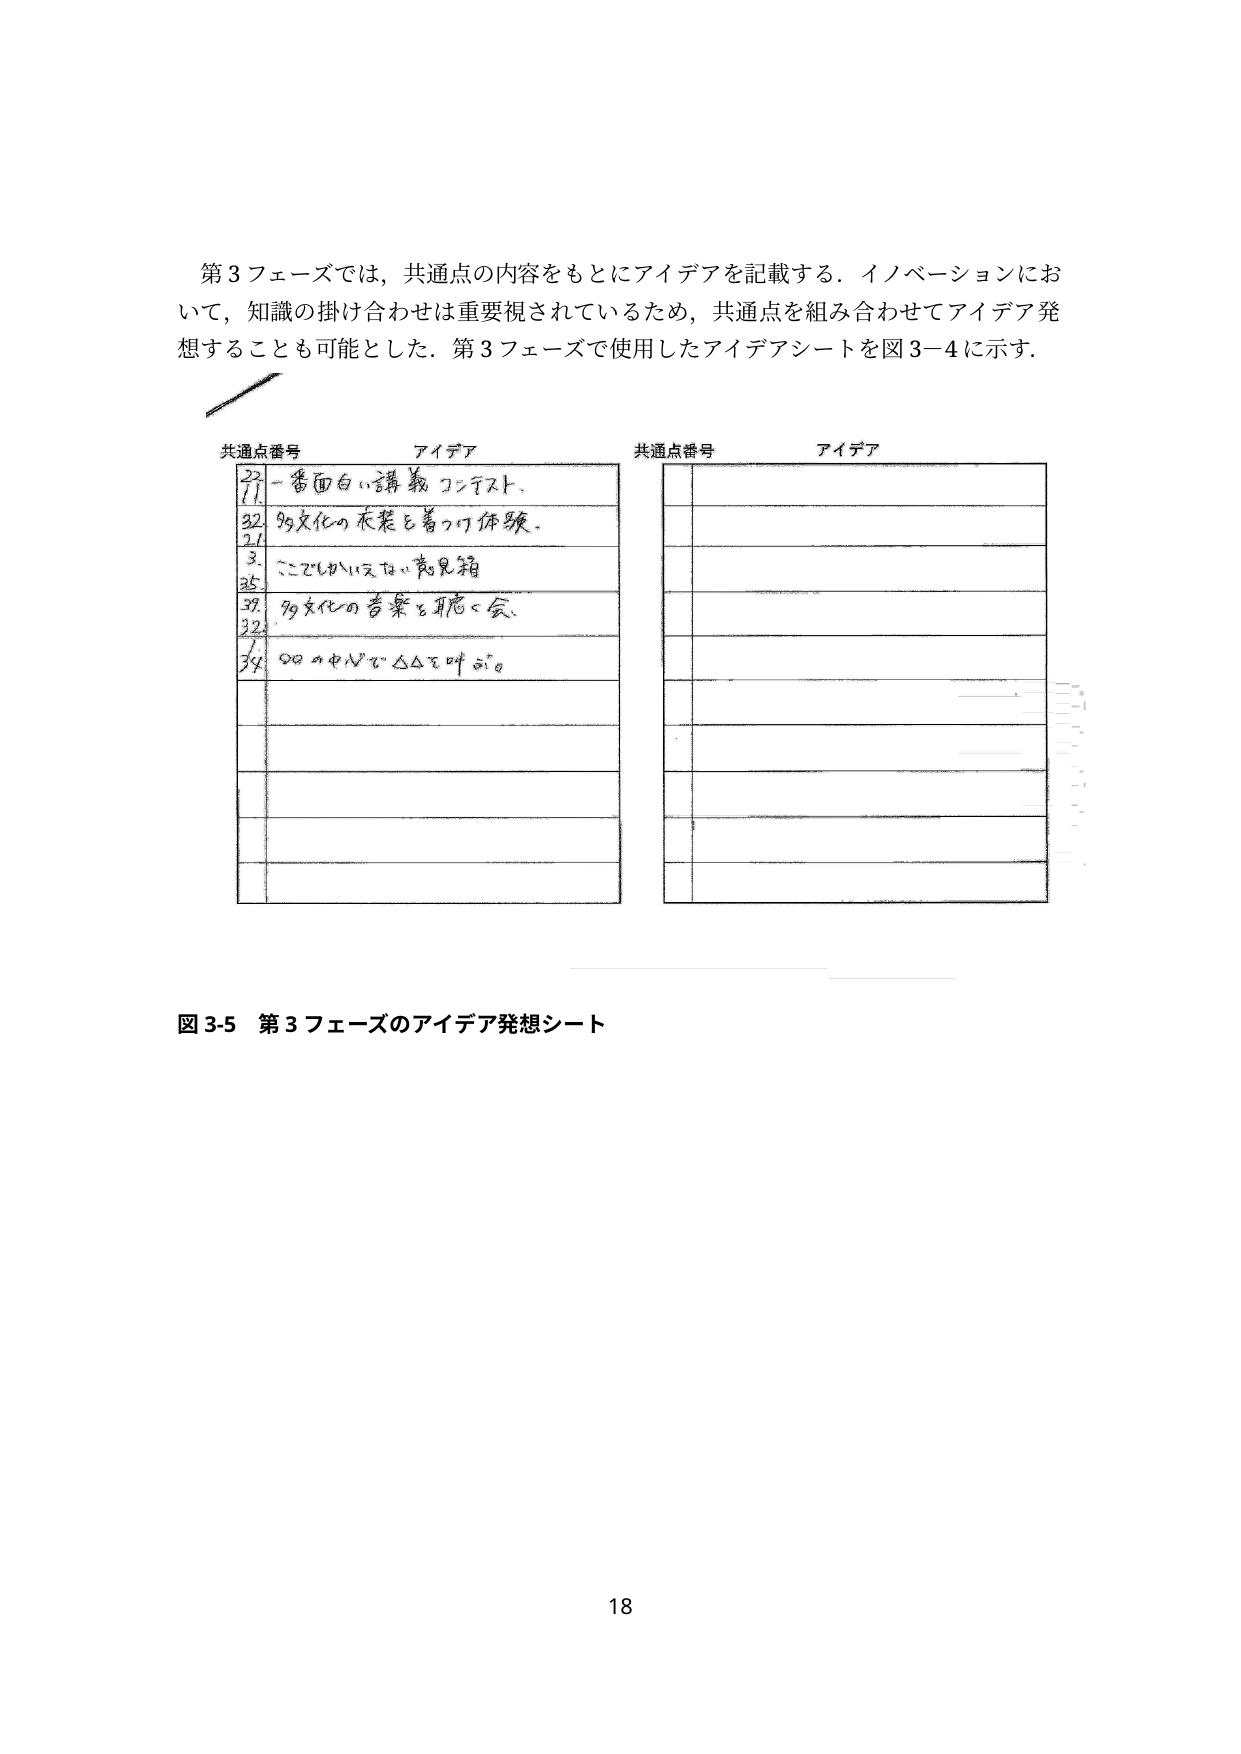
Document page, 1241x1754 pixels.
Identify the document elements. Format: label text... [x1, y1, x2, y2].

picture [200, 366, 1086, 994]
text 第3フェーズでは，共通点の内容をもとにアイデアを記載する．イノベーションにおいて，知識の掛け合わせは重要視されているため，共通点を組み合わせてアイデア発想することも可能とした．第3フェーズで使用したアイデアシートを図3－4に示す． [177, 254, 1063, 367]
